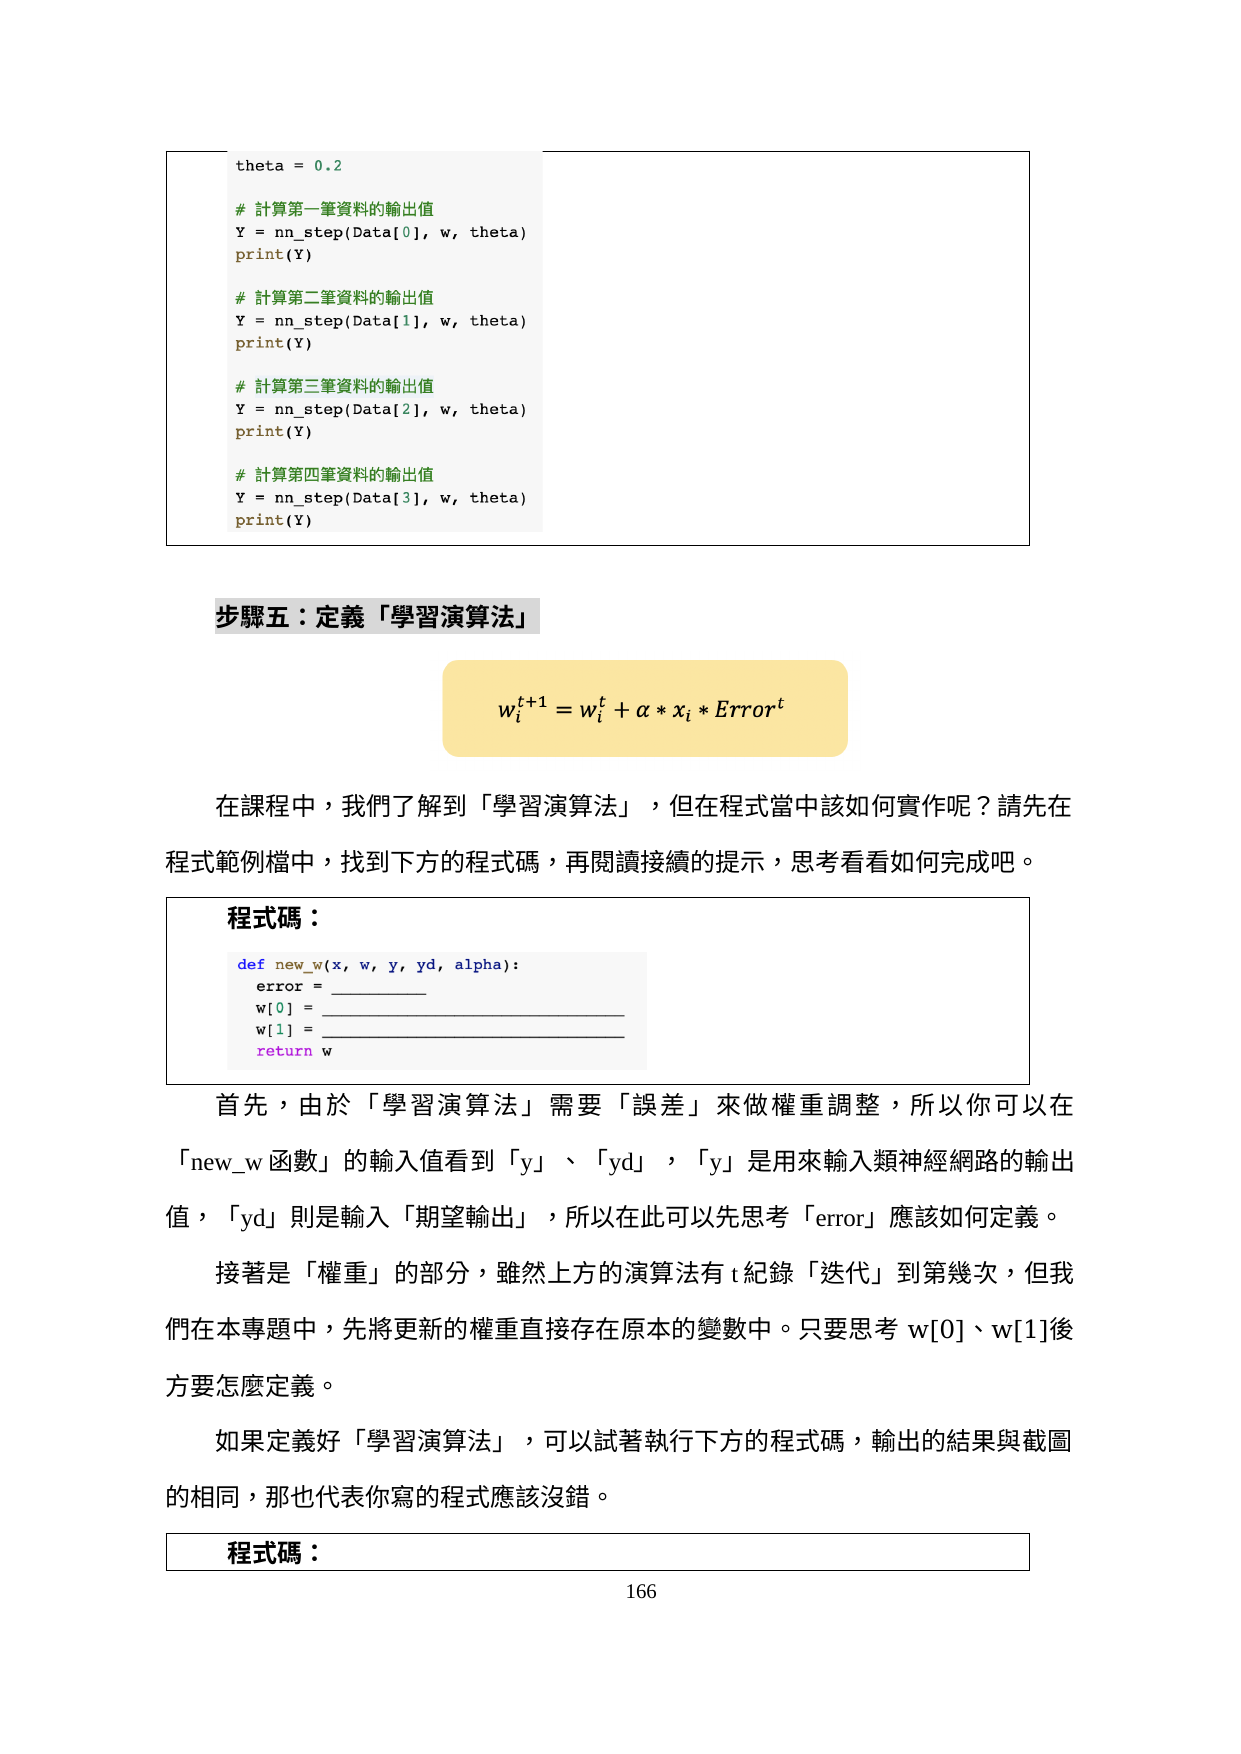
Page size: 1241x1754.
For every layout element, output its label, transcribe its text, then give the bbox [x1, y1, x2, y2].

picture [227, 151, 543, 532]
text 步驟五：定義「學習演算法」 [165, 597, 1075, 634]
text 接著是「權重」的部分，雖然上方的演算法有t紀錄「迭代」到第幾次，但我們在本專題中，先將更新的權重直接存在原本的變數中。只要思考w[0]、w[1]後方要怎麼定義。 [165, 1253, 1075, 1403]
text 首先，由於「學習演算法」需要「誤差」來做權重調整，所以你可以在「new_w函數」的輸入值看到「y」、「yd」，「y」是用來輸入類神經網路的輸出值，「yd」則是輸入「期望輸出」，所以在此可以先思考「error」應該如何定義。 [165, 1085, 1075, 1235]
picture [227, 952, 647, 1070]
table_header 程式碼： [167, 152, 1029, 545]
picture [430, 651, 861, 771]
text 在課程中，我們了解到「學習演算法」，但在程式當中該如何實作呢？請先在程式範例檔中，找到下方的程式碼，再閱讀接續的提示，思考看看如何完成吧。 [165, 785, 1075, 879]
text 如果定義好「學習演算法」，可以試著執行下方的程式碼，輸出的結果與截圖的相同，那也代表你寫的程式應該沒錯。 [165, 1421, 1075, 1515]
table_header 程式碼： [167, 898, 1029, 1084]
table_header 程式碼： [167, 1534, 1029, 1570]
